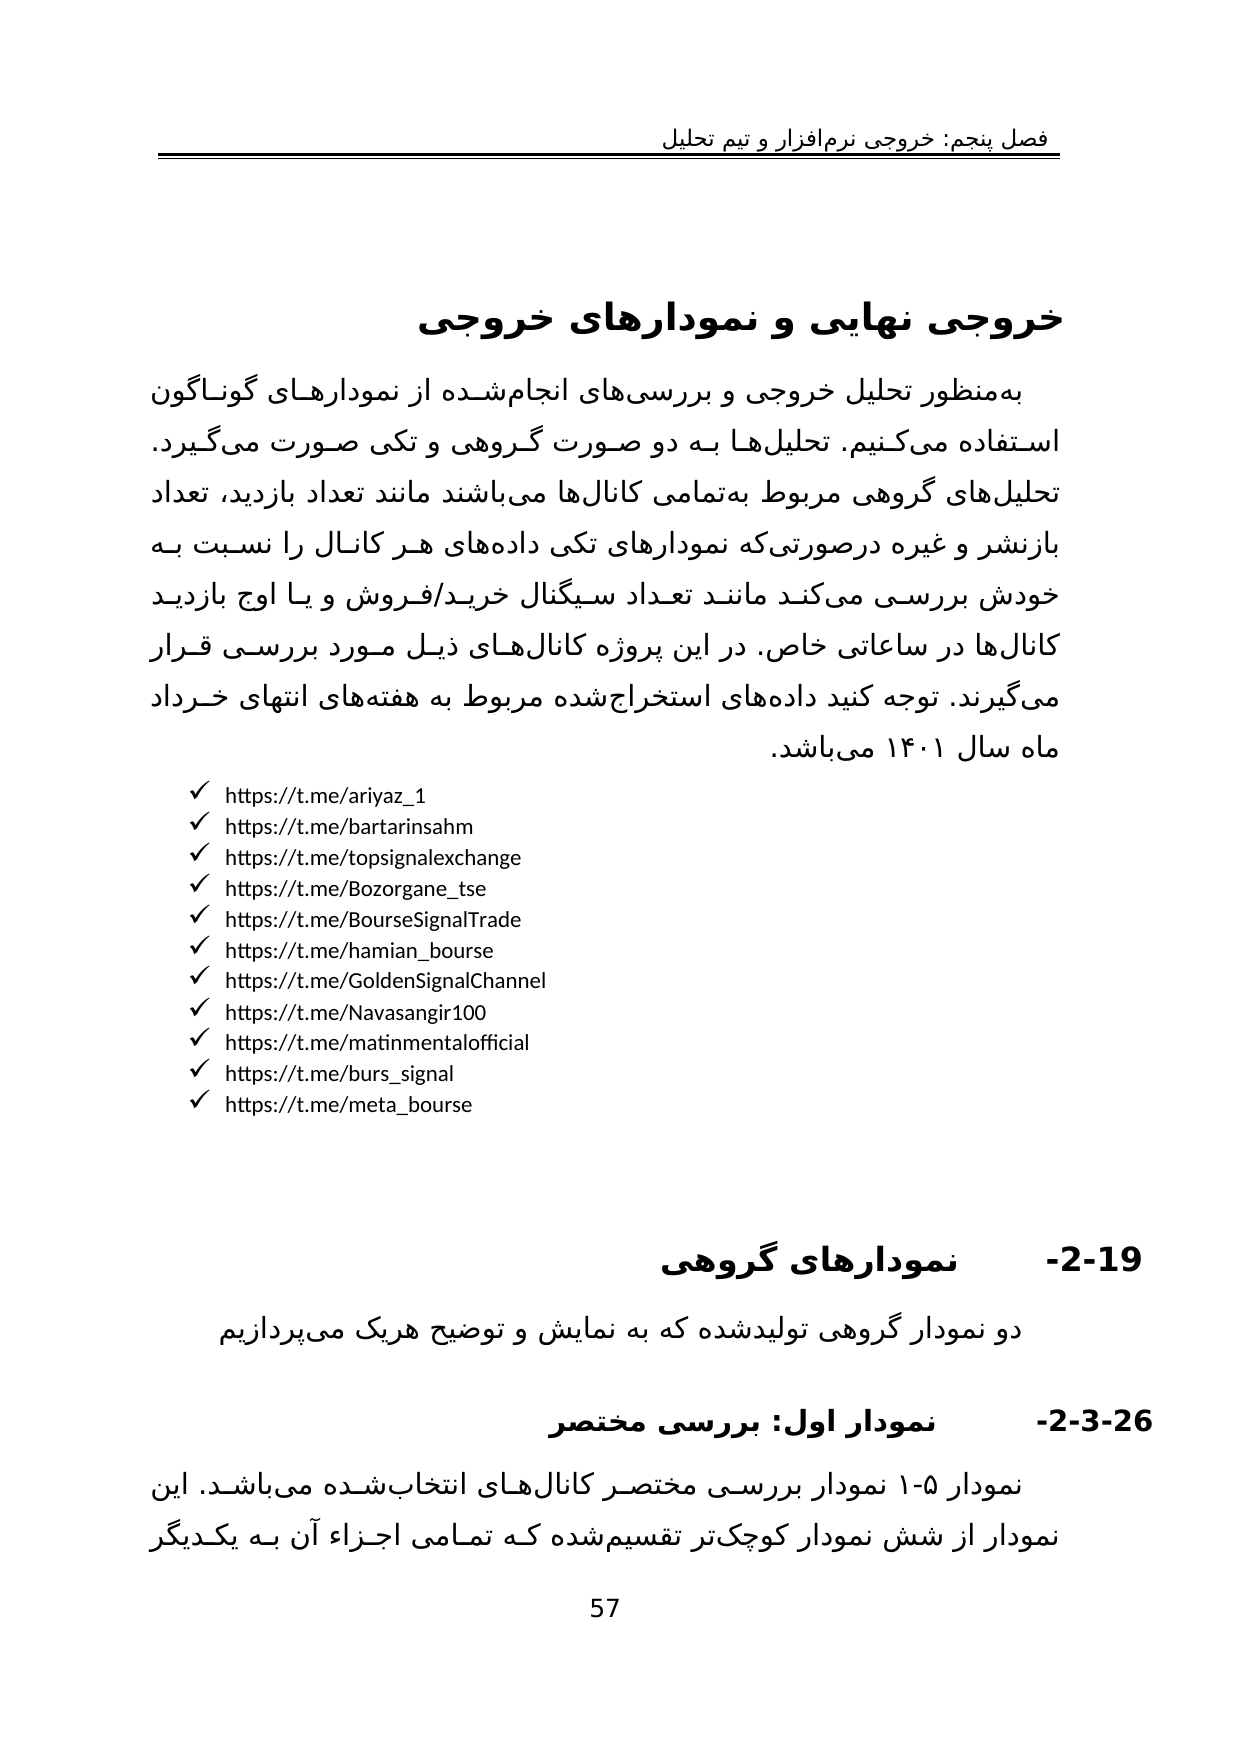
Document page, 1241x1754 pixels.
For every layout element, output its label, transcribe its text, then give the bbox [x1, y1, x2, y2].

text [150, 1468, 1060, 1553]
list https://t.me/ariyaz_1 [187, 781, 1060, 810]
text به‌منظور تحلیل خروجی و بررسی‌های انجام‌شده از نمودار‌های گوناگون استفاده می‌کنیم. تحلیل‌ها به دو صورت گروهی و تکی صورت می‌گیرد. تحلیل‌های گروهی مربوط به‌تمامی کانال‌ها می‌باشند مانند تعداد بازدید، تعداد بازنشر و غیره درصورتی‌که نمودار‌های تکی داده‌های هر کانال را نسبت به خودش بررسی می‌کند مانند تعداد سیگنال خرید/فروش و یا اوج بازدید کانال‌ها در ساعاتی خاص. در این پروژه کانال‌های ذیل مورد بررسی قرار می‌گیرند. توجه کنید داده‌های استخراج‌شده مربوط به هفته‌های انتهای خرداد ماه سال ۱۴۰۱ می‌باشد. [150, 373, 1060, 764]
list https://t.me/matinmentalofficial [187, 1028, 1060, 1057]
list https://t.me/bartarinsahm [187, 812, 1060, 841]
list https://t.me/hamian_bourse [187, 936, 1060, 964]
list https://t.me/Navasangir100 [187, 998, 1060, 1026]
list https://t.me/topsignalexchange [187, 843, 1060, 872]
list https://t.me/GoldenSignalChannel [187, 967, 1060, 995]
list https://t.me/burs_signal [187, 1059, 1060, 1088]
list https://t.me/meta_bourse [187, 1090, 1060, 1119]
subtitle خروجی نهایی و نمودار‌های خروجی [150, 296, 1066, 339]
list https://t.me/Bozorgane_tse [187, 874, 1060, 902]
text دو نمودار گروهی تولیدشده که به نمایش و توضیح هریک می‌پردازیم [150, 1312, 1060, 1346]
list https://t.me/BourseSignalTrade [187, 905, 1060, 933]
subtitle نمودار‌های گروهی [150, 1241, 1045, 1280]
subtitle نمودار اول: بررسی مختصر [150, 1404, 1036, 1438]
